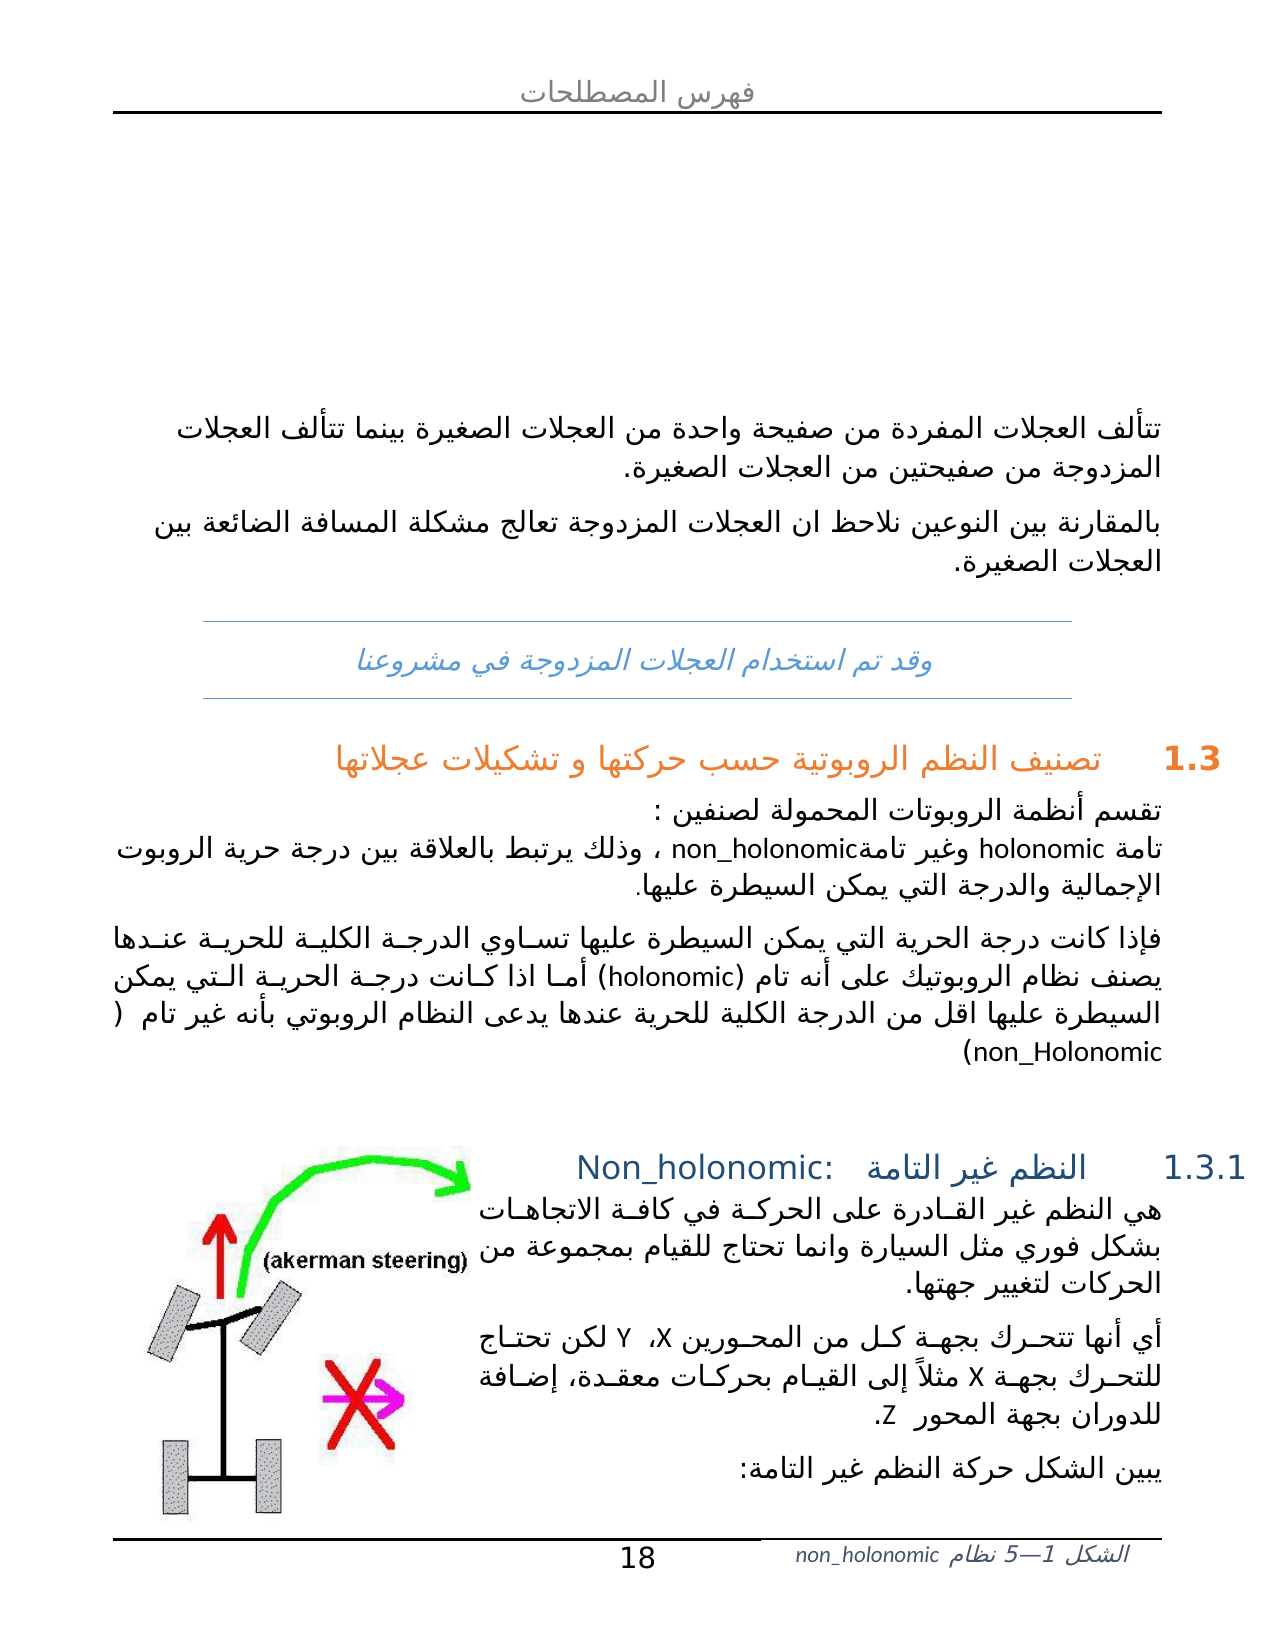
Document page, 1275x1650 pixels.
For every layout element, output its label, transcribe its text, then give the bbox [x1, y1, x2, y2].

text بالمقارنة بين النوعين نلاحظ ان العجلات المزدوجة تعالج مشكلة المسافة الضائعة بين العجلات الصغيرة. [112, 506, 1162, 579]
subtitle النظم غير التامة :Non_holonomic [112, 1144, 1162, 1189]
picture [112, 1146, 514, 1531]
subtitle تصنيف النظم الروبوتية حسب حركتها و تشكيلات عجلاتها [112, 739, 1162, 778]
text يبين الشكل حركة النظم غير التامة: [514, 1451, 1162, 1485]
text وقد تم استخدام العجلات المزدوجة في مشروعنا [202, 622, 1072, 699]
text تتألف العجلات المفردة من صفيحة واحدة من العجلات الصغيرة بينما تتألف العجلات المزدوجة من صفيحتين من العجلات الصغيرة. [112, 411, 1162, 484]
text فإذا كانت درجة الحرية التي يمكن السيطرة عليها تساوي الدرجة الكلية للحرية عندها يصنف نظام الروبوتيك على أنه تام (holonomic) أما اذا كانت درجة الحرية التي يمكن السيطرة عليها اقل من الدرجة الكلية للحرية عندها يدعى النظام الروبوتي بأنه غير تام (non_Holonomic) [112, 922, 1162, 1069]
text تقسم أنظمة الروبوتات المحمولة لصنفين : تامة holonomic وغير تامةnon_holonomic ، وذلك يرتبط بالعلاقة بين درجة حرية الروبوت الإجمالية والدرجة التي يمكن السيطرة عليها. [112, 793, 1162, 902]
text أي أنها تتحرك بجهة كل من المحورين Y ،X لكن تحتاج للتحرك بجهة X مثلاً إلى القيام بحركات معقدة، إضافة للدوران بجهة المحور Z. [514, 1319, 1162, 1432]
text هي النظم غير القادرة على الحركة في كافة الاتجاهات بشكل فوري مثل السيارة وانما تحتاج للقيام بمجموعة من الحركات لتغيير جهتها. [514, 1193, 1162, 1300]
